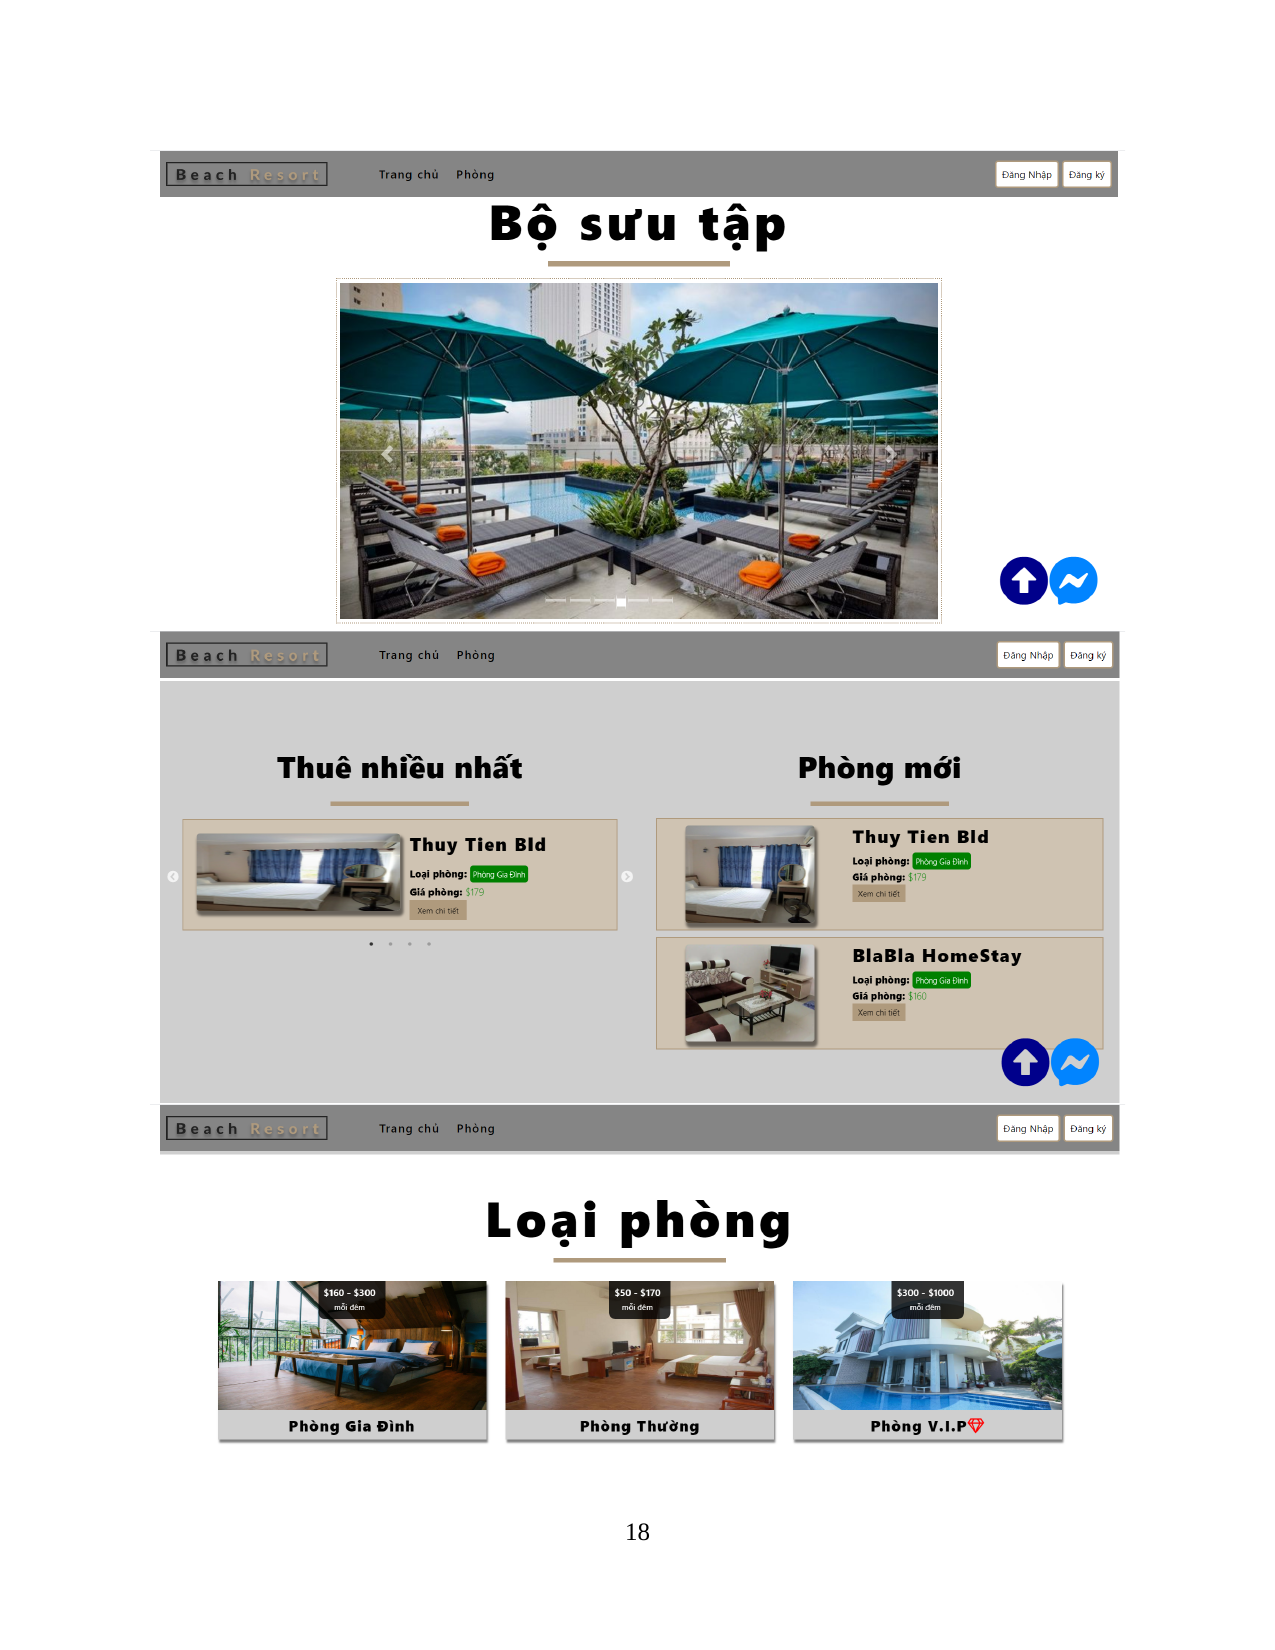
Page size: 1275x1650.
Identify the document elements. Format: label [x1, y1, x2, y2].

picture [150, 150, 1125, 1463]
